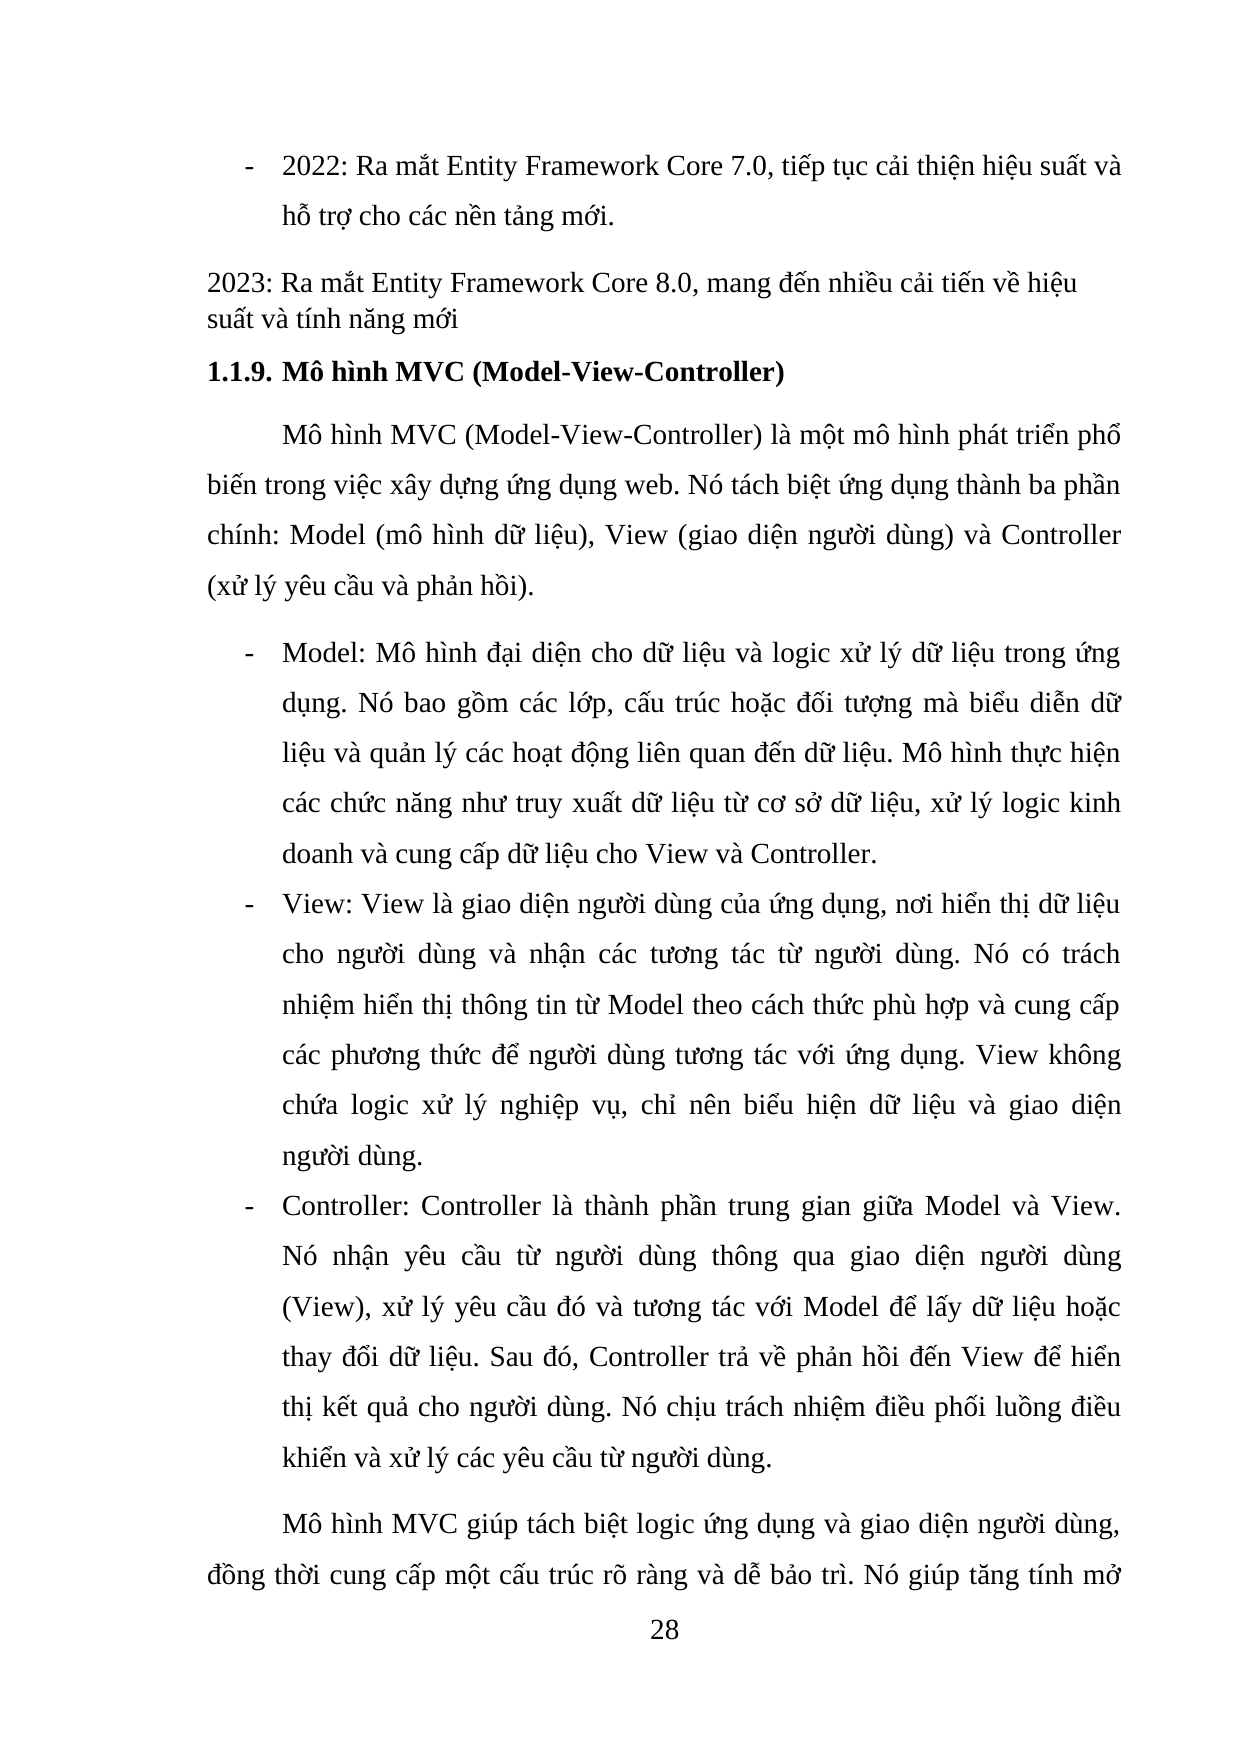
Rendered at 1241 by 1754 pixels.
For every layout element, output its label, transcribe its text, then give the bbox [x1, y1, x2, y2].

list 2022: Ra mắt Entity Framework Core 7.0, tiếp tục cải thiện hiệu suất và hỗ trợ cho các nền tảng mới. [244, 148, 1122, 232]
text Mô hình MVC (Model-View-Controller) là một mô hình phát triển phổ biến trong việc xây dựng ứng dụng web. Nó tách biệt ứng dụng thành ba phần chính: Model (mô hình dữ liệu), View (giao diện người dùng) và Controller (xử lý yêu cầu và phản hồi). [207, 417, 1122, 601]
subtitle Mô hình MVC (Model-View-Controller) [207, 354, 1122, 387]
text 2023: Ra mắt Entity Framework Core 8.0, mang đến nhiều cải tiến về hiệu suất và tính năng mới [207, 265, 1122, 335]
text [207, 1507, 1122, 1591]
list View: View là giao diện người dùng của ứng dụng, nơi hiển thị dữ liệu cho người dùng và nhận các tương tác từ người dùng. Nó có trách nhiệm hiển thị thông tin từ Model theo cách thức phù hợp và cung cấp các phương thức để người dùng tương tác với ứng dụng. View không chứa logic xử lý nghiệp vụ, chỉ nên biểu hiện dữ liệu và giao diện người dùng. [244, 886, 1122, 1171]
list Controller: Controller là thành phần trung gian giữa Model và View. Nó nhận yêu cầu từ người dùng thông qua giao diện người dùng (View), xử lý yêu cầu đó và tương tác với Model để lấy dữ liệu hoặc thay đổi dữ liệu. Sau đó, Controller trả về phản hồi đến View để hiển thị kết quả cho người dùng. Nó chịu trách nhiệm điều phối luồng điều khiển và xử lý các yêu cầu từ người dùng. [244, 1188, 1122, 1473]
list Model: Mô hình đại diện cho dữ liệu và logic xử lý dữ liệu trong ứng dụng. Nó bao gồm các lớp, cấu trúc hoặc đối tượng mà biểu diễn dữ liệu và quản lý các hoạt động liên quan đến dữ liệu. Mô hình thực hiện các chức năng như truy xuất dữ liệu từ cơ sở dữ liệu, xử lý logic kinh doanh và cung cấp dữ liệu cho View và Controller. [244, 635, 1122, 869]
